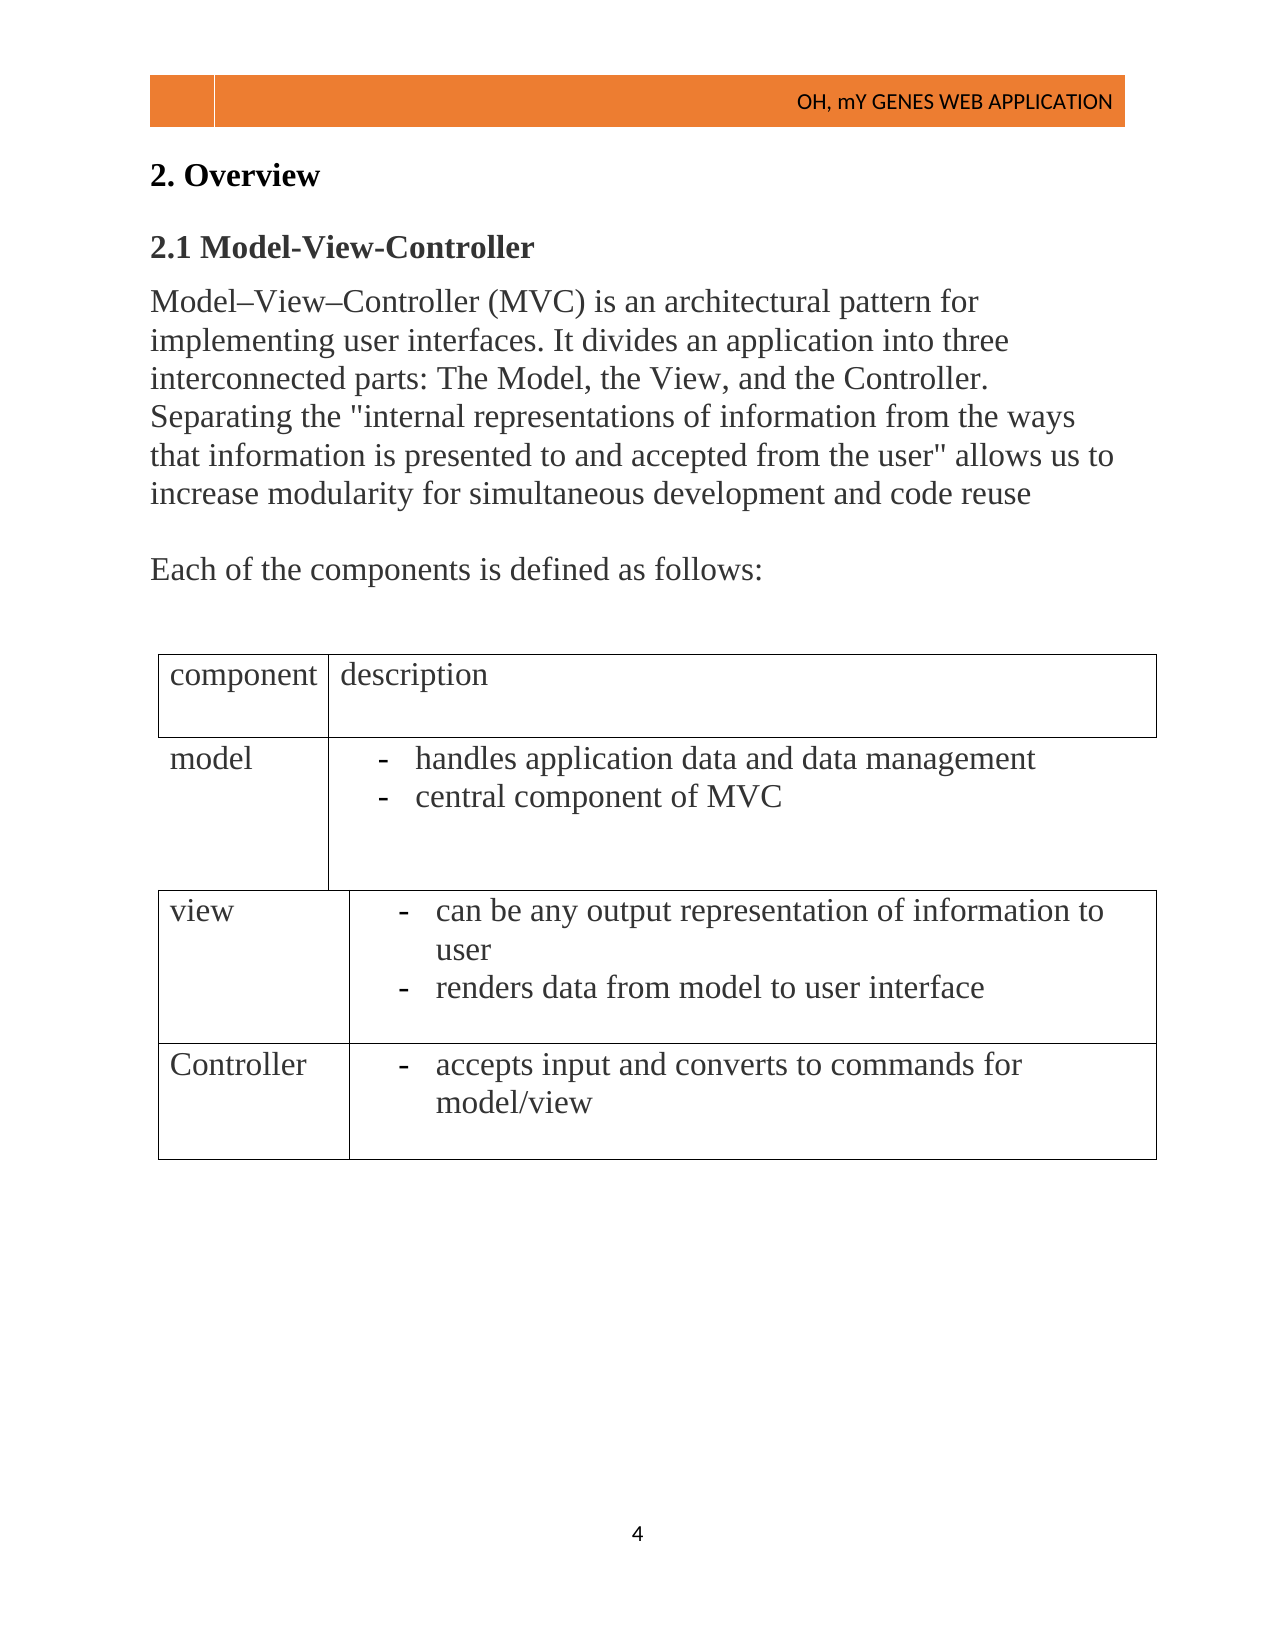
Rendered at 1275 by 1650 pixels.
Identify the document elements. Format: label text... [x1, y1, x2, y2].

table_cell Controller [159, 1044, 349, 1158]
table_cell model [158, 738, 328, 890]
table_cell view [159, 891, 349, 1043]
text 2. Overview [150, 155, 1125, 193]
table_cell accepts input and converts to commands for model/view [350, 1044, 1156, 1158]
table_header component [159, 655, 328, 737]
text Each of the components is defined as follows: [150, 549, 1125, 616]
table_header description [329, 655, 1156, 737]
text Model–View–Controller (MVC) is an architectural pattern for implementing user interfaces. It divides an application into three interconnected parts: The Model, the View, and the Controller. Separating the "internal representations of information from the ways that information is presented to and accepted from the user" allows us to increase modularity for simultaneous development and code reuse [150, 282, 1125, 512]
subtitle 2.1 Model-View-Controller [150, 228, 1125, 266]
table_cell can be any output representation of information to user renders data from model to user interface [350, 891, 1156, 1043]
table_cell handles application data and data management central component of MVC [329, 738, 1156, 890]
